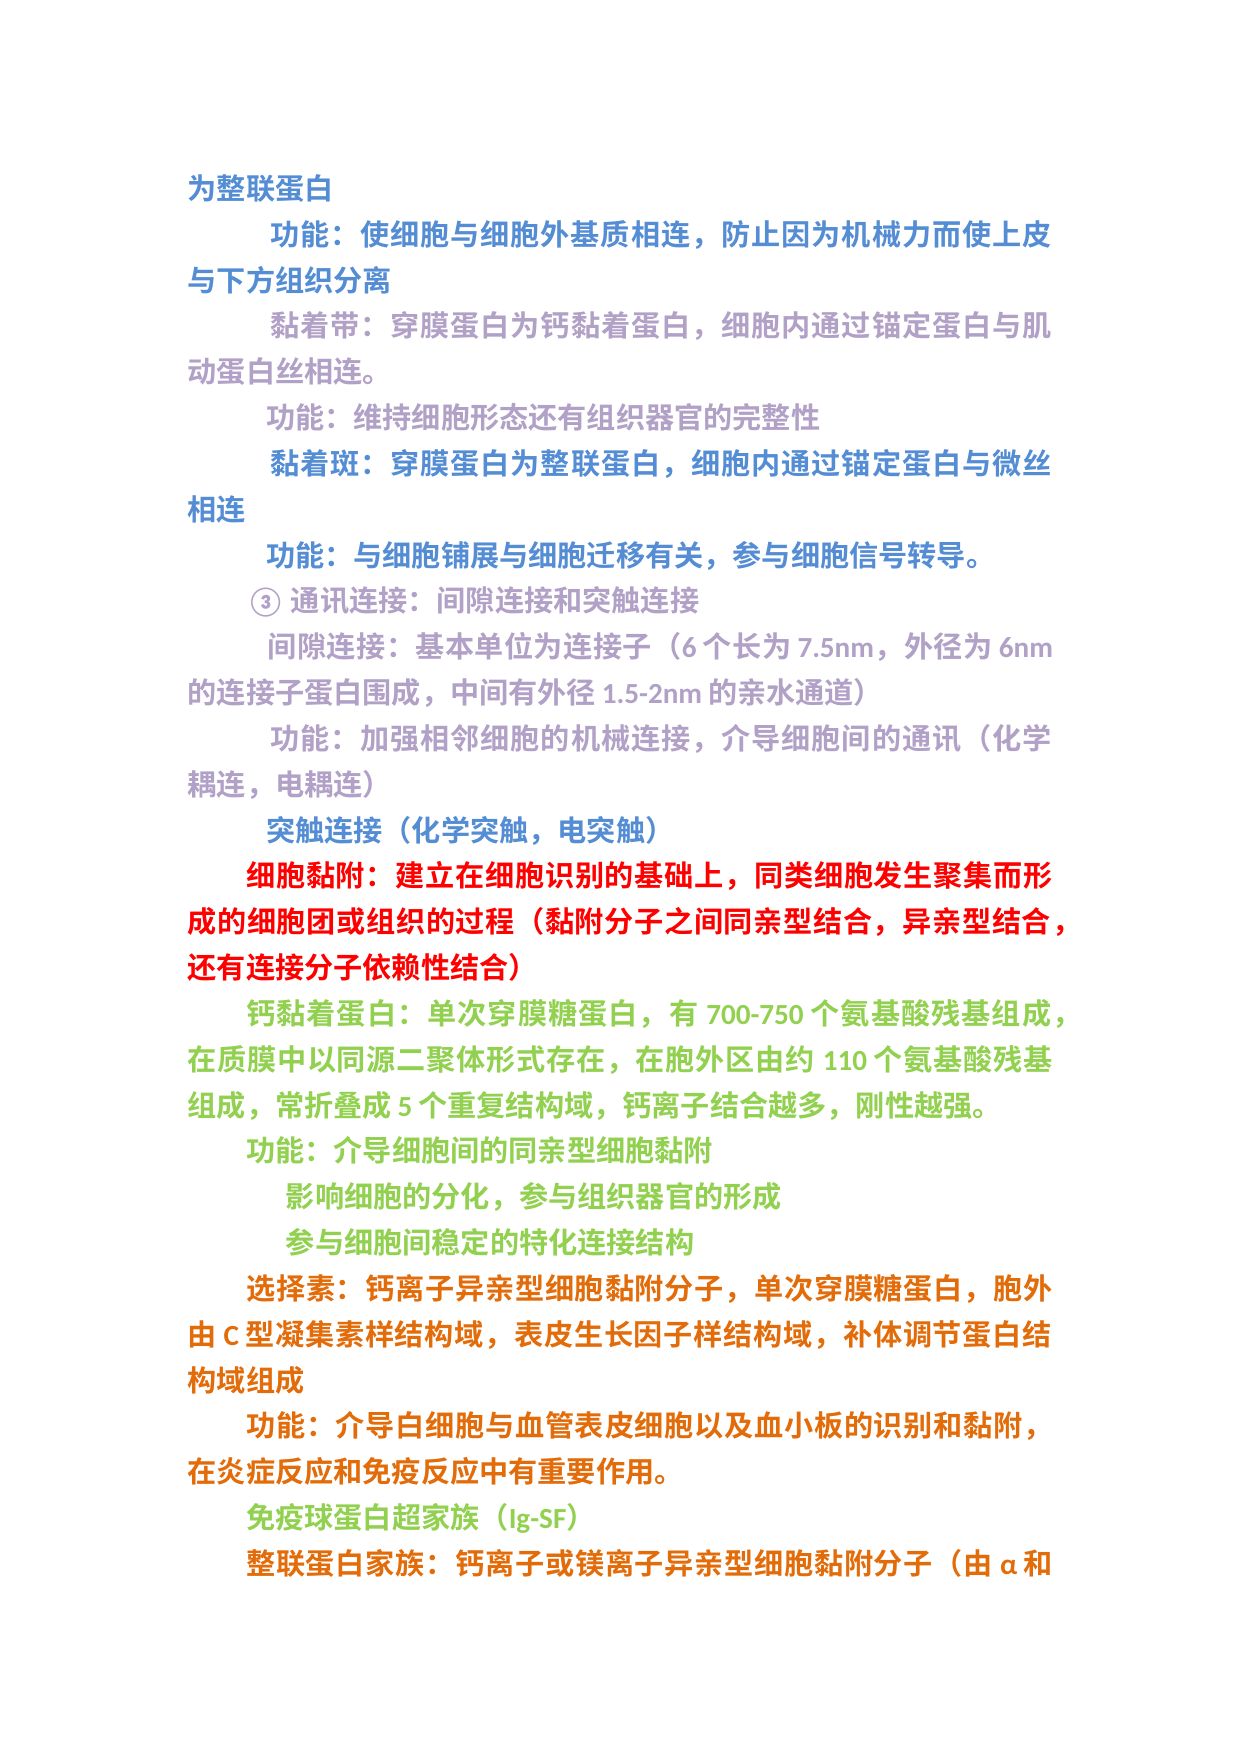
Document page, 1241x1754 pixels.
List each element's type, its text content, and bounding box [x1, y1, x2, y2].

text 免疫球蛋白超家族（Ig-SF） [187, 1491, 1053, 1537]
text 功能：介导白细胞与血管表皮细胞以及血小板的识别和黏附，在炎症反应和免疫反应中有重要作用。 [187, 1399, 1053, 1491]
text 功能：维持细胞形态还有组织器官的完整性 [187, 391, 1053, 437]
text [187, 162, 1053, 208]
text 间隙连接：基本单位为连接子（6个长为7.5nm，外径为6nm的连接子蛋白围成，中间有外径1.5-2nm的亲水通道） [187, 620, 1053, 712]
text 功能：使细胞与细胞外基质相连，防止因为机械力而使上皮与下方组织分离 [187, 208, 1053, 299]
text 功能：加强相邻细胞的机械连接，介导细胞间的通讯（化学耦连，电耦连） [187, 712, 1053, 804]
text 黏着斑：穿膜蛋白为整联蛋白，细胞内通过锚定蛋白与微丝相连 [187, 437, 1053, 529]
text ③通讯连接：间隙连接和突触连接 [187, 574, 1053, 620]
text 黏着带：穿膜蛋白为钙黏着蛋白，细胞内通过锚定蛋白与肌动蛋白丝相连。 [187, 299, 1053, 391]
text 细胞黏附：建立在细胞识别的基础上，同类细胞发生聚集而形成的细胞团或组织的过程（黏附分子之间同亲型结合，异亲型结合，还有连接分子依赖性结合） [187, 849, 1053, 987]
text 影响细胞的分化，参与组织器官的形成 [187, 1170, 1053, 1216]
text 参与细胞间稳定的特化连接结构 [187, 1216, 1053, 1262]
text 选择素：钙离子异亲型细胞黏附分子，单次穿膜糖蛋白，胞外由C型凝集素样结构域，表皮生长因子样结构域，补体调节蛋白结构域组成 [187, 1262, 1053, 1399]
text 功能：介导细胞间的同亲型细胞黏附 [187, 1124, 1053, 1170]
text 突触连接（化学突触，电突触） [187, 804, 1053, 849]
text 钙黏着蛋白：单次穿膜糖蛋白，有700-750个氨基酸残基组成，在质膜中以同源二聚体形式存在，在胞外区由约110个氨基酸残基组成，常折叠成5个重复结构域，钙离子结合越多，刚性越强。 [187, 987, 1053, 1124]
text 功能：与细胞铺展与细胞迁移有关，参与细胞信号转导。 [187, 529, 1053, 574]
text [187, 1537, 1053, 1583]
